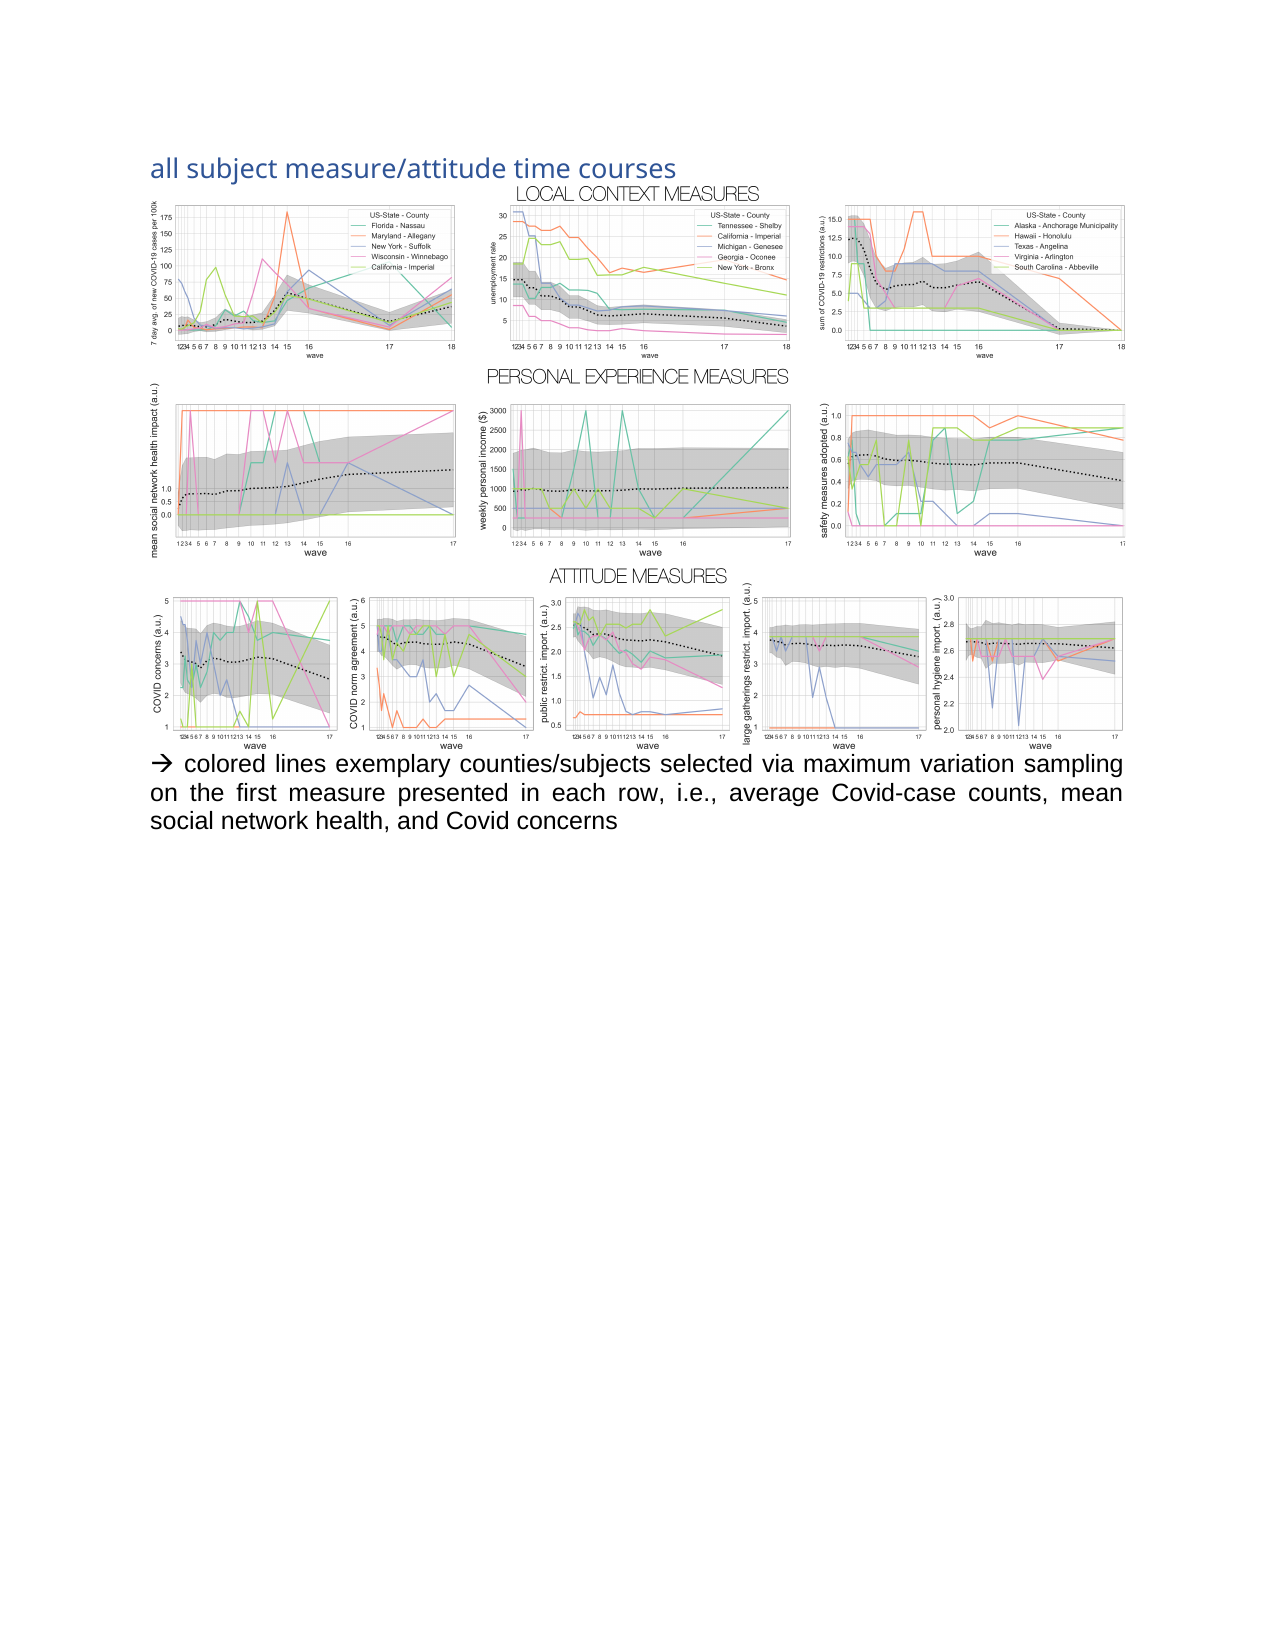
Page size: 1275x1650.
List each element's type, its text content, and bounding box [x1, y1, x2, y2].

subtitle all subject measure/attitude time courses [150, 150, 1125, 186]
picture [150, 186, 1125, 749]
text colored lines exemplary counties/subjects selected via maximum variation sampling on the first measure presented in each row, i.e., average Covid-case counts, mean social network health, and Covid concerns [150, 749, 1125, 835]
